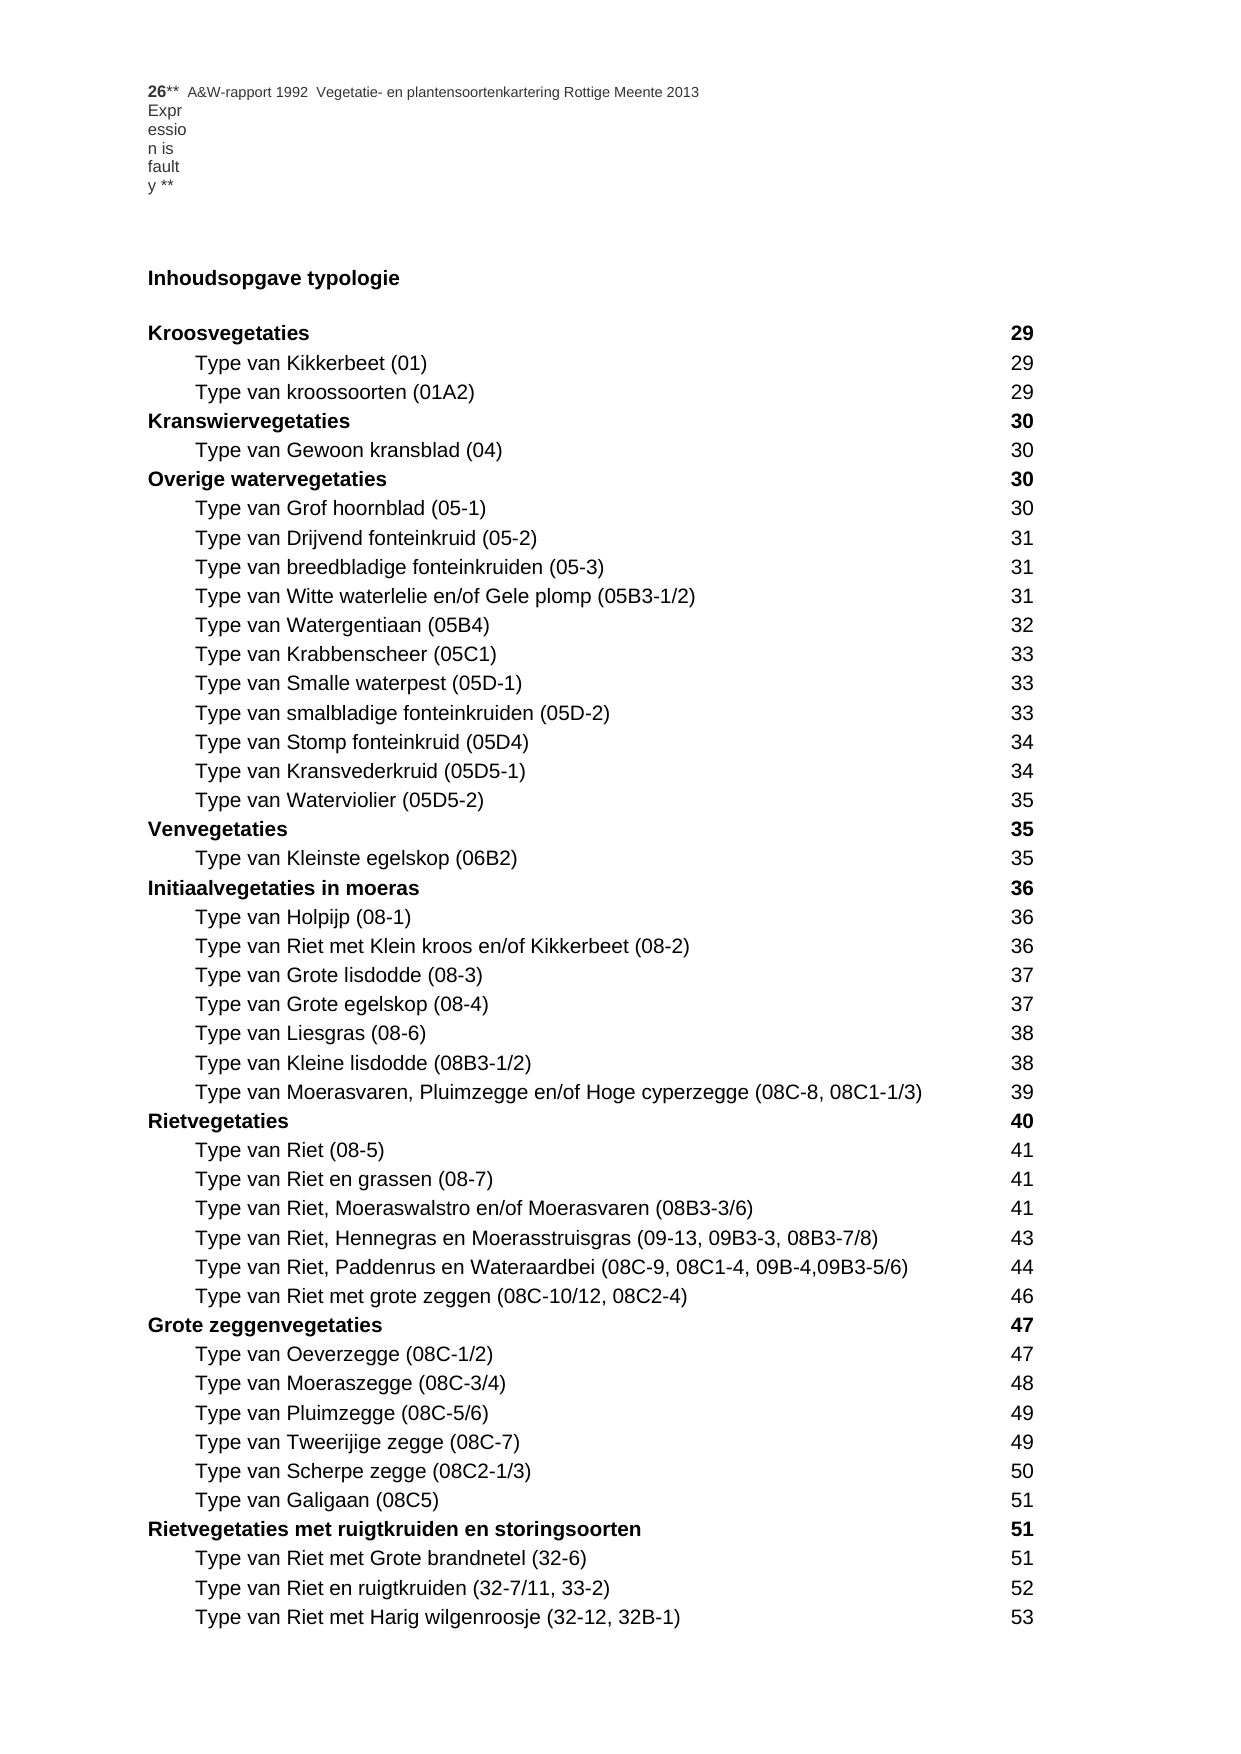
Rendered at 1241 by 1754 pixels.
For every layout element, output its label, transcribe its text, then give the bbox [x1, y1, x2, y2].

text Type van Kikkerbeet (01) 29 [195, 347, 1028, 376]
text Type van Moeraszegge (08C-3/4) 48 [195, 1367, 1028, 1397]
text Type van Smalle waterpest (05D-1) 33 [195, 667, 1028, 697]
text Type van Grote egelskop (08-4) 37 [195, 988, 1028, 1017]
text Type van Riet met grote zeggen (08C-10/12, 08C2-4) 46 [195, 1280, 1028, 1309]
text Type van Grote lisdodde (08-3) 37 [195, 959, 1028, 988]
text Type van smalbladige fonteinkruiden (05D-2) 33 [195, 697, 1028, 726]
text Type van Riet, Moeraswalstro en/of Moerasvaren (08B3-3/6) 41 [195, 1192, 1028, 1222]
text Type van Oeverzegge (08C-1/2) 47 [195, 1338, 1028, 1367]
text Rietvegetaties 40 [148, 1105, 1028, 1134]
text Initiaalvegetaties in moeras 36 [148, 872, 1028, 901]
text Type van Riet (08-5) 41 [195, 1134, 1028, 1163]
text Type van Riet met Grote brandnetel (32-6) 51 [195, 1542, 1028, 1572]
text Type van Tweerijige zegge (08C-7) 49 [195, 1426, 1028, 1455]
text Type van kroossoorten (01A2) 29 [195, 376, 1028, 405]
text Type van Riet met Harig wilgenroosje (32-12, 32B-1) 53 [195, 1601, 1028, 1630]
text Venvegetaties 35 [148, 813, 1028, 842]
text Type van Kransvederkruid (05D5-1) 34 [195, 755, 1028, 784]
text Type van breedbladige fonteinkruiden (05-3) 31 [195, 551, 1028, 580]
text Rietvegetaties met ruigtkruiden en storingsoorten 51 [148, 1513, 1028, 1542]
text Type van Stomp fonteinkruid (05D4) 34 [195, 726, 1028, 755]
text Type van Riet, Hennegras en Moerasstruisgras (09-13, 09B3-3, 08B3-7/8) 43 [195, 1222, 1028, 1251]
text Type van Holpijp (08-1) 36 [195, 901, 1028, 930]
text Type van Riet, Paddenrus en Wateraardbei (08C-9, 08C1-4, 09B-4,09B3-5/6) 44 [195, 1251, 1028, 1280]
text Type van Drijvend fonteinkruid (05-2) 31 [195, 522, 1028, 551]
text Type van Witte waterlelie en/of Gele plomp (05B3-1/2) 31 [195, 580, 1028, 609]
text Type van Kleinste egelskop (06B2) 35 [195, 842, 1028, 872]
text Type van Moerasvaren, Pluimzegge en/of Hoge cyperzegge (08C-8, 08C1-1/3) 39 [195, 1076, 1028, 1105]
text Kranswiervegetaties 30 [148, 405, 1028, 434]
text Type van Scherpe zegge (08C2-1/3) 50 [195, 1455, 1028, 1484]
subtitle Inhoudsopgave typologie [148, 263, 1028, 290]
text Type van Watergentiaan (05B4) 32 [195, 609, 1028, 638]
text Type van Gewoon kransblad (04) 30 [195, 434, 1028, 463]
text Type van Waterviolier (05D5-2) 35 [195, 784, 1028, 813]
text Type van Galigaan (08C5) 51 [195, 1484, 1028, 1513]
text Type van Grof hoornblad (05-1) 30 [195, 492, 1028, 522]
text Type van Riet met Klein kroos en/of Kikkerbeet (08-2) 36 [195, 930, 1028, 959]
text Type van Riet en grassen (08-7) 41 [195, 1163, 1028, 1192]
text Type van Kleine lisdodde (08B3-1/2) 38 [195, 1047, 1028, 1076]
text Overige watervegetaties 30 [148, 463, 1028, 492]
text Type van Liesgras (08-6) 38 [195, 1017, 1028, 1047]
text Kroosvegetaties 29 [148, 317, 1028, 347]
text Type van Riet en ruigtkruiden (32-7/11, 33-2) 52 [195, 1572, 1028, 1601]
text Grote zeggenvegetaties 47 [148, 1309, 1028, 1338]
text Type van Pluimzegge (08C-5/6) 49 [195, 1397, 1028, 1426]
text Type van Krabbenscheer (05C1) 33 [195, 638, 1028, 667]
